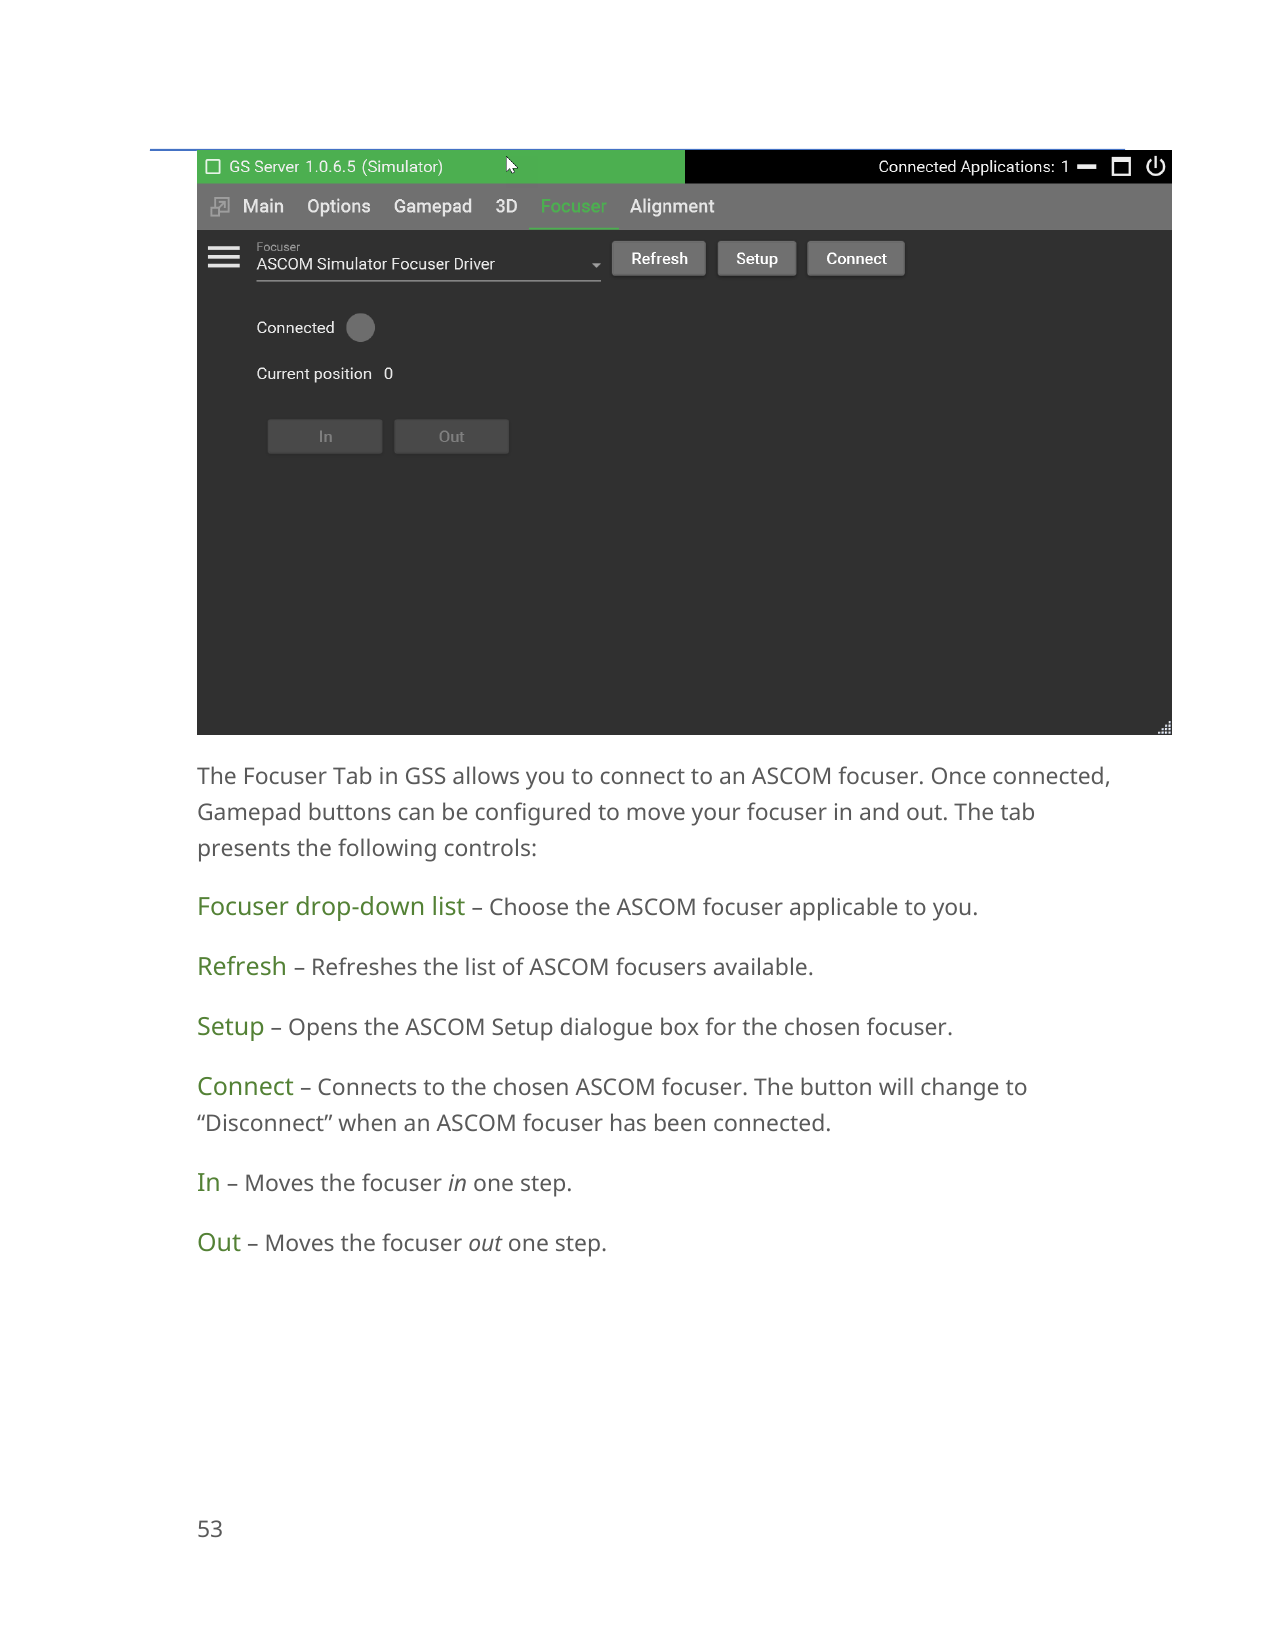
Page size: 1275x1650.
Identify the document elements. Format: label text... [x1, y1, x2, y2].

text In – Moves the focuser in one step. [197, 1164, 1125, 1198]
text Setup – Opens the ASCOM Setup dialogue box for the chosen focuser. [197, 1009, 1125, 1043]
picture [196, 150, 1172, 735]
text Connect – Connects to the chosen ASCOM focuser. The button will change to “Disconnect” when an ASCOM focuser has been connected. [197, 1069, 1125, 1139]
text Out – Moves the focuser out one step. [197, 1224, 1125, 1258]
text Focuser drop-down list – Choose the ASCOM focuser applicable to you. [197, 889, 1125, 923]
text Refresh – Refreshes the list of ASCOM focusers available. [197, 949, 1125, 983]
text The Focuser Tab in GSS allows you to connect to an ASCOM focuser. Once connected, Gamepad buttons can be configured to move your focuser in and out. The tab presents the following controls: [197, 760, 1125, 863]
